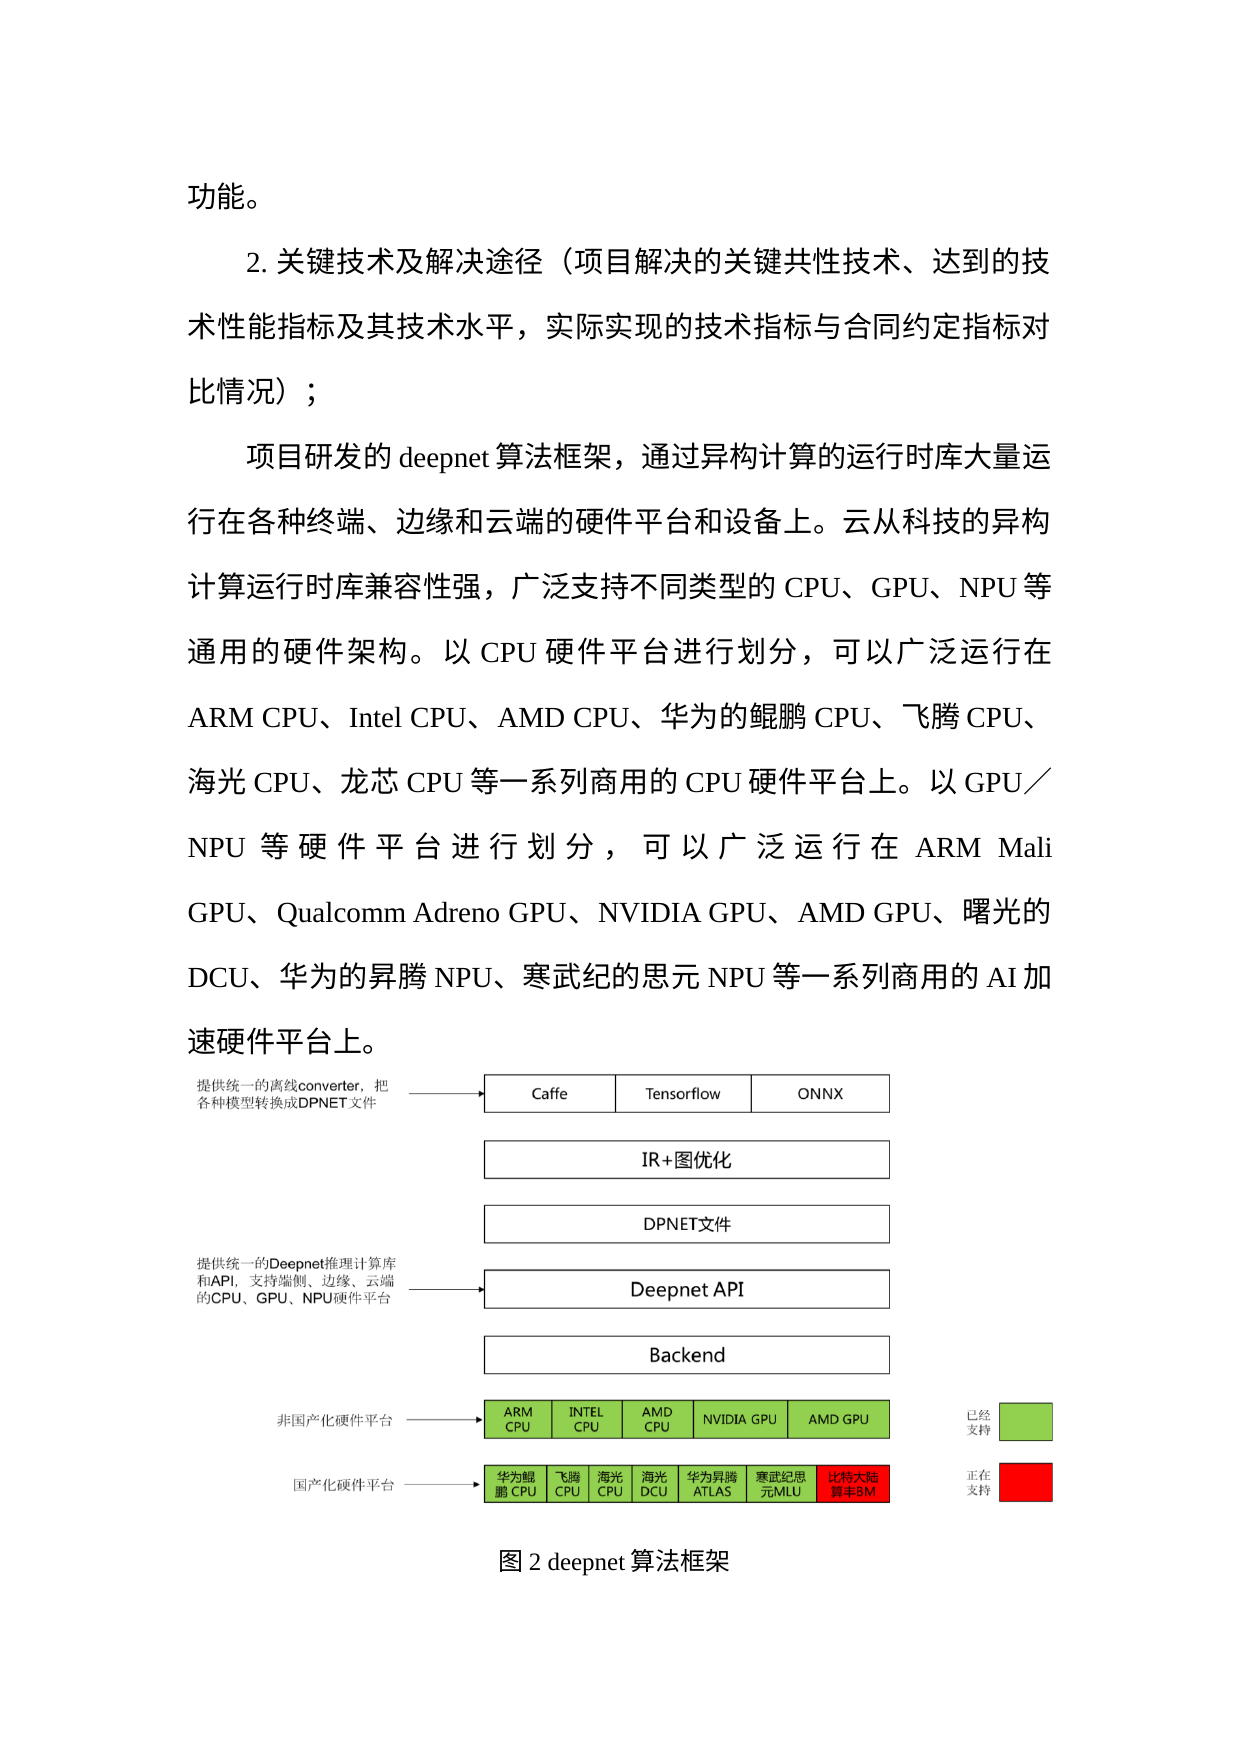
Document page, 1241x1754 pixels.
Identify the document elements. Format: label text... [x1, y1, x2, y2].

text 图2 deepnet算法框架 [187, 1527, 1041, 1592]
text 2. 关键技术及解决途径（项目解决的关键共性技术、达到的技术性能指标及其技术水平，实际实现的技术指标与合同约定指标对比情况）； [187, 227, 1053, 422]
text 项目研发的deepnet算法框架，通过异构计算的运行时库大量运行在各种终端、边缘和云端的硬件平台和设备上。云从科技的异构计算运行时库兼容性强，广泛支持不同类型的CPU、GPU、NPU等通用的硬件架构。以CPU硬件平台进行划分，可以广泛运行在ARM CPU、Intel CPU、AMD CPU、华为的鲲鹏CPU、飞腾CPU、海光CPU、龙芯CPU等一系列商用的CPU硬件平台上。以GPU／NPU等硬件平台进行划分，可以广泛运行在ARM Mali GPU、Qualcomm Adreno GPU、NVIDIA GPU、AMD GPU、曙光的DCU、华为的昇腾NPU、寒武纪的思元NPU等一系列商用的AI加速硬件平台上。 [187, 422, 1053, 1072]
picture [187, 1072, 1053, 1506]
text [187, 162, 1053, 227]
